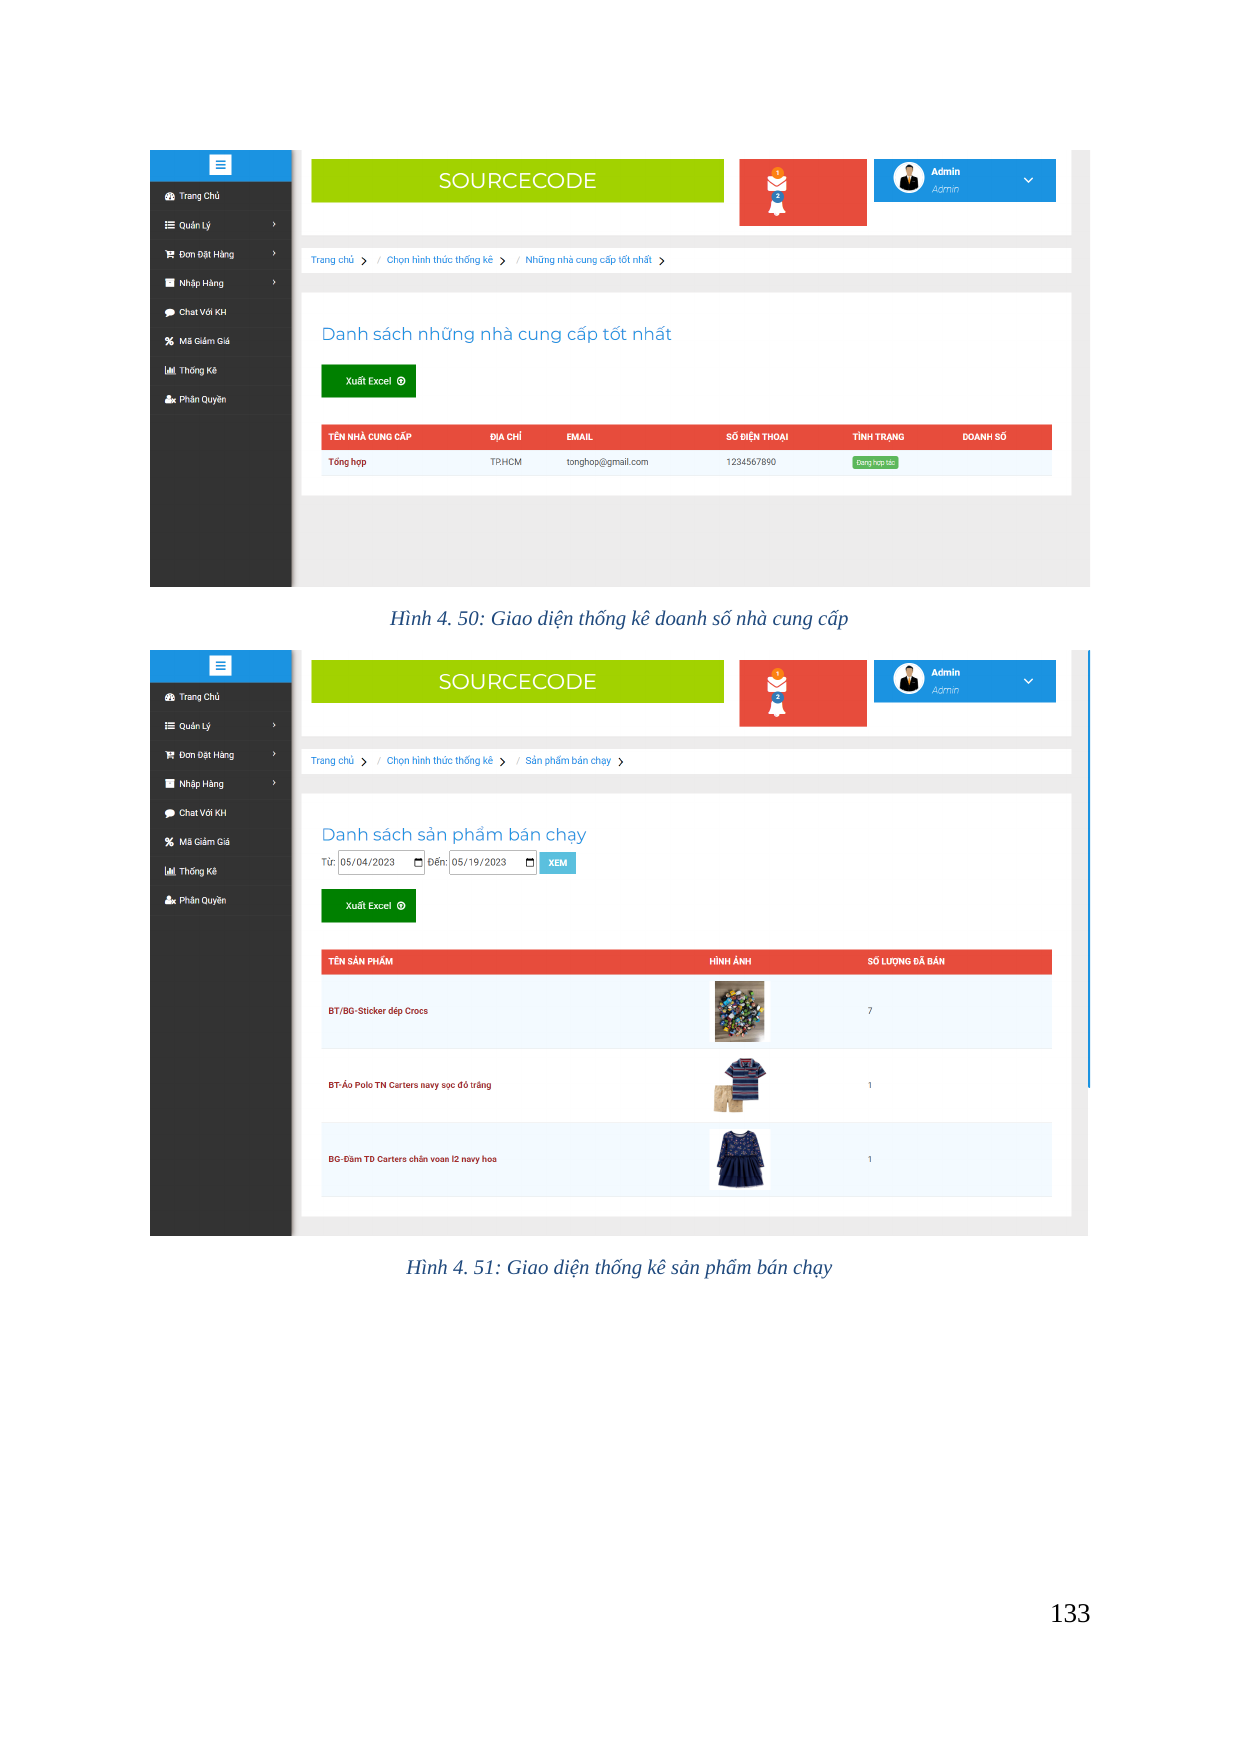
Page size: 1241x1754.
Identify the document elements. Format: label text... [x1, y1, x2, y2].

picture [150, 150, 1091, 587]
picture [150, 650, 1091, 1236]
text Hình 4. 50: Giao diện thống kê doanh số nhà cung cấp [150, 606, 1090, 630]
text Hình 4. 51: Giao diện thống kê sản phẩm bán chạy [150, 1255, 1090, 1279]
